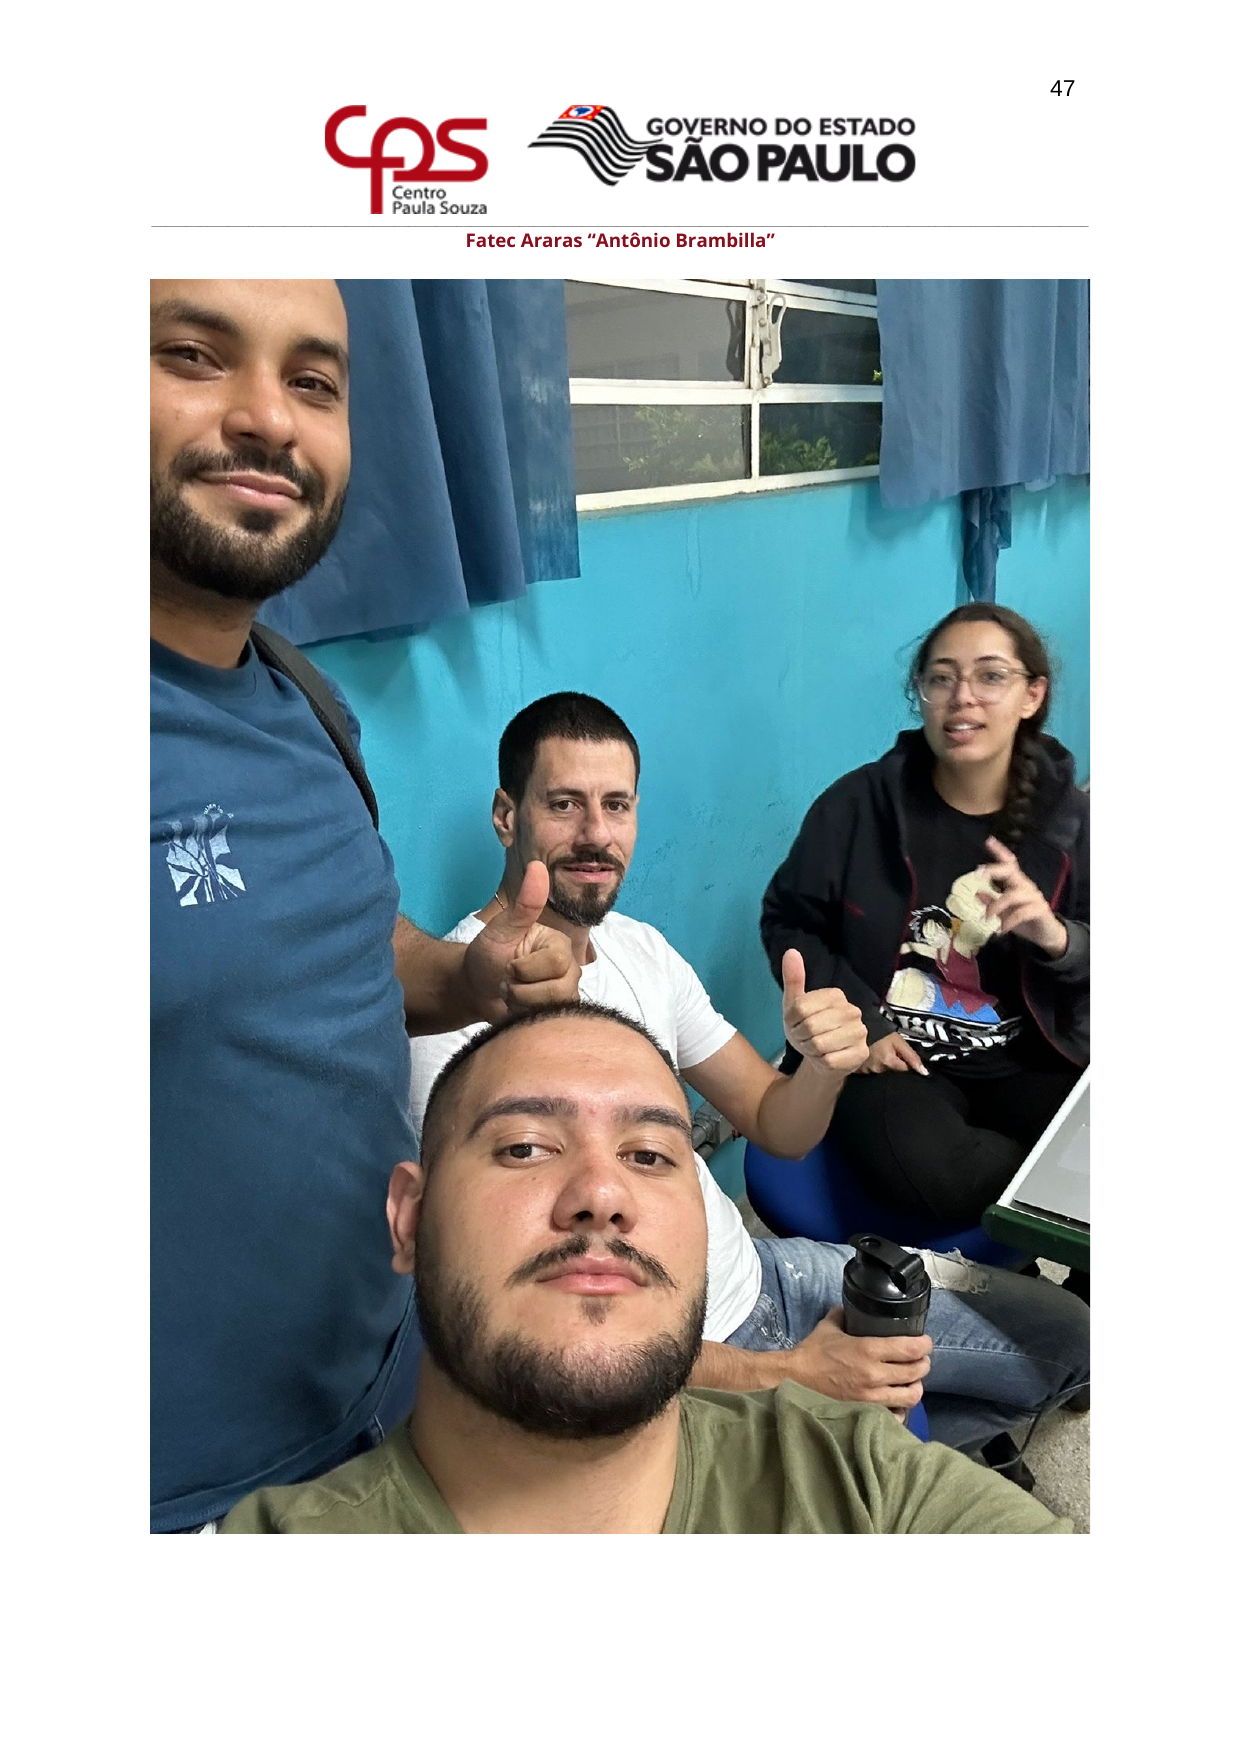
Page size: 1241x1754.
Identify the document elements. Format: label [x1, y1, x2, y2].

picture [150, 279, 1091, 1534]
picture [324, 105, 916, 214]
